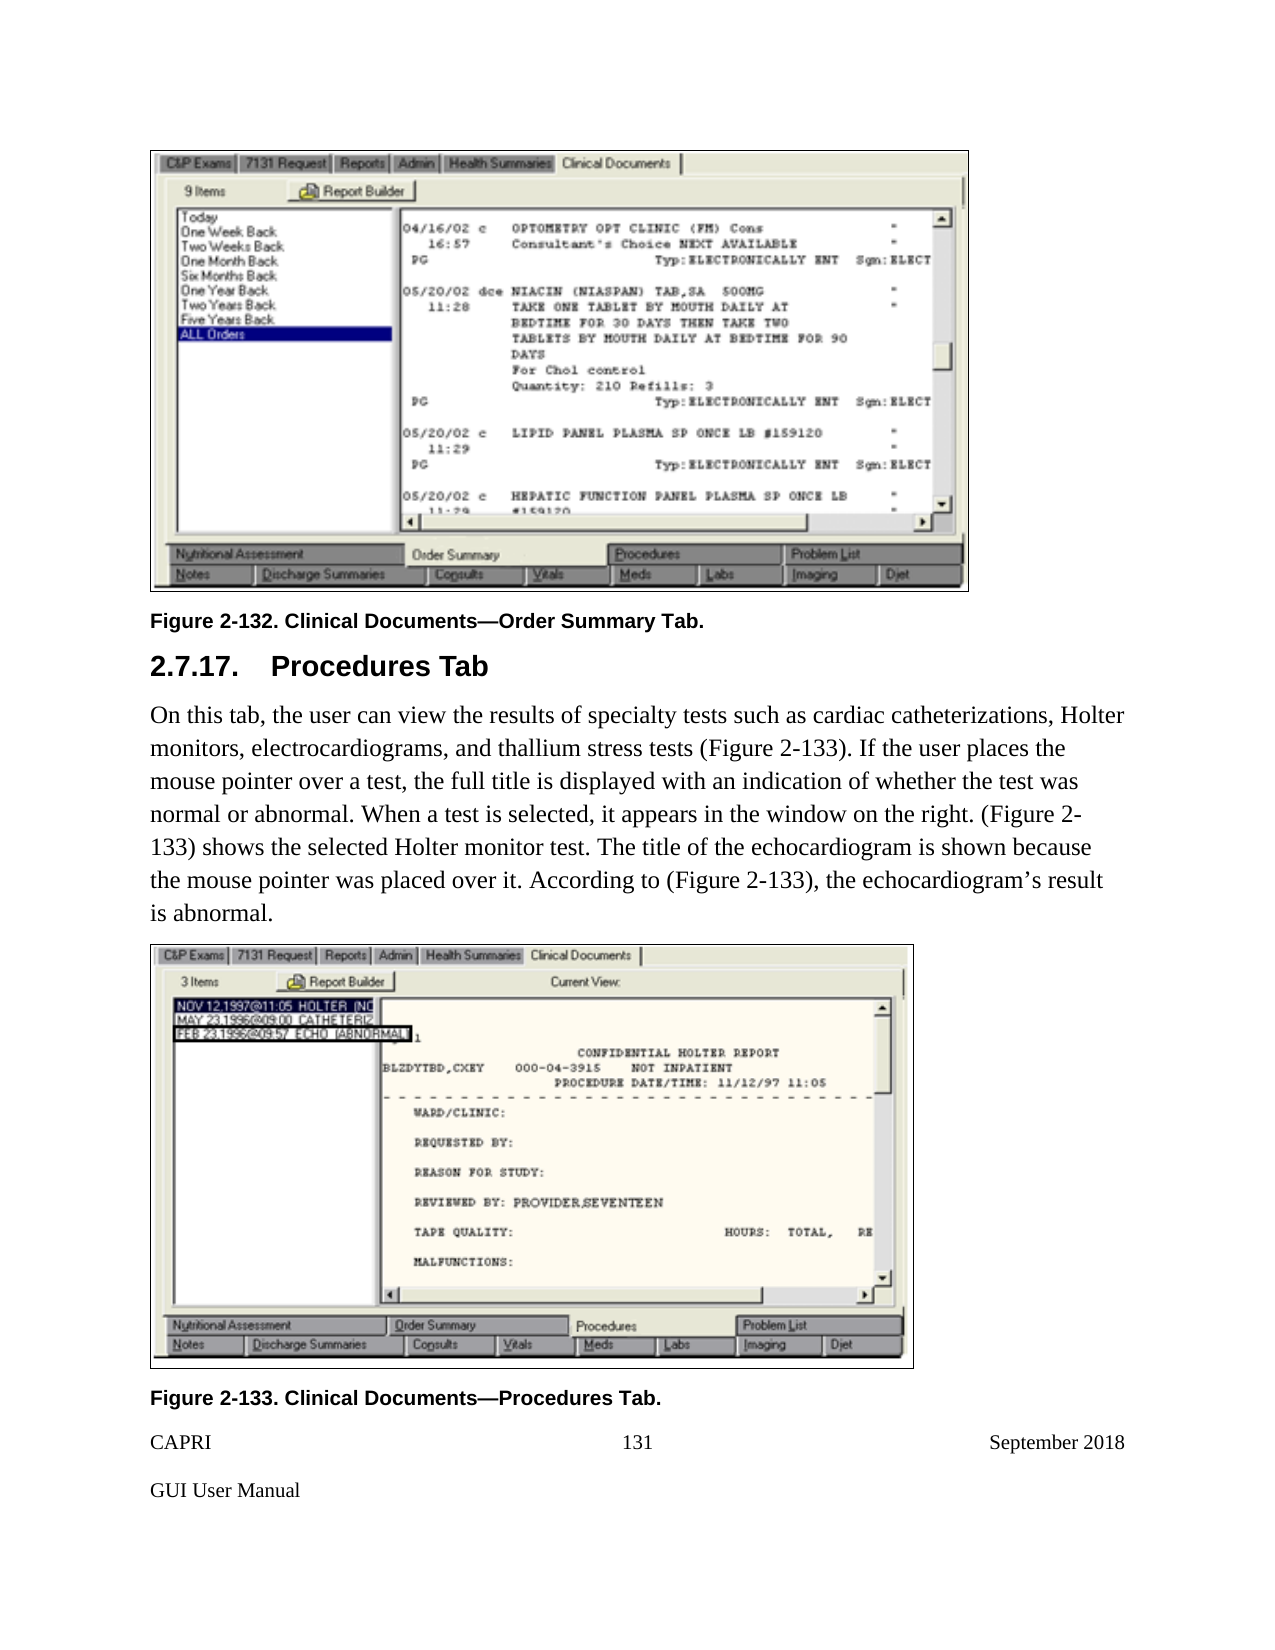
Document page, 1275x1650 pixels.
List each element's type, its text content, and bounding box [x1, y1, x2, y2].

picture [151, 151, 968, 591]
subtitle Procedures Tab [150, 649, 1125, 682]
picture [151, 945, 913, 1368]
